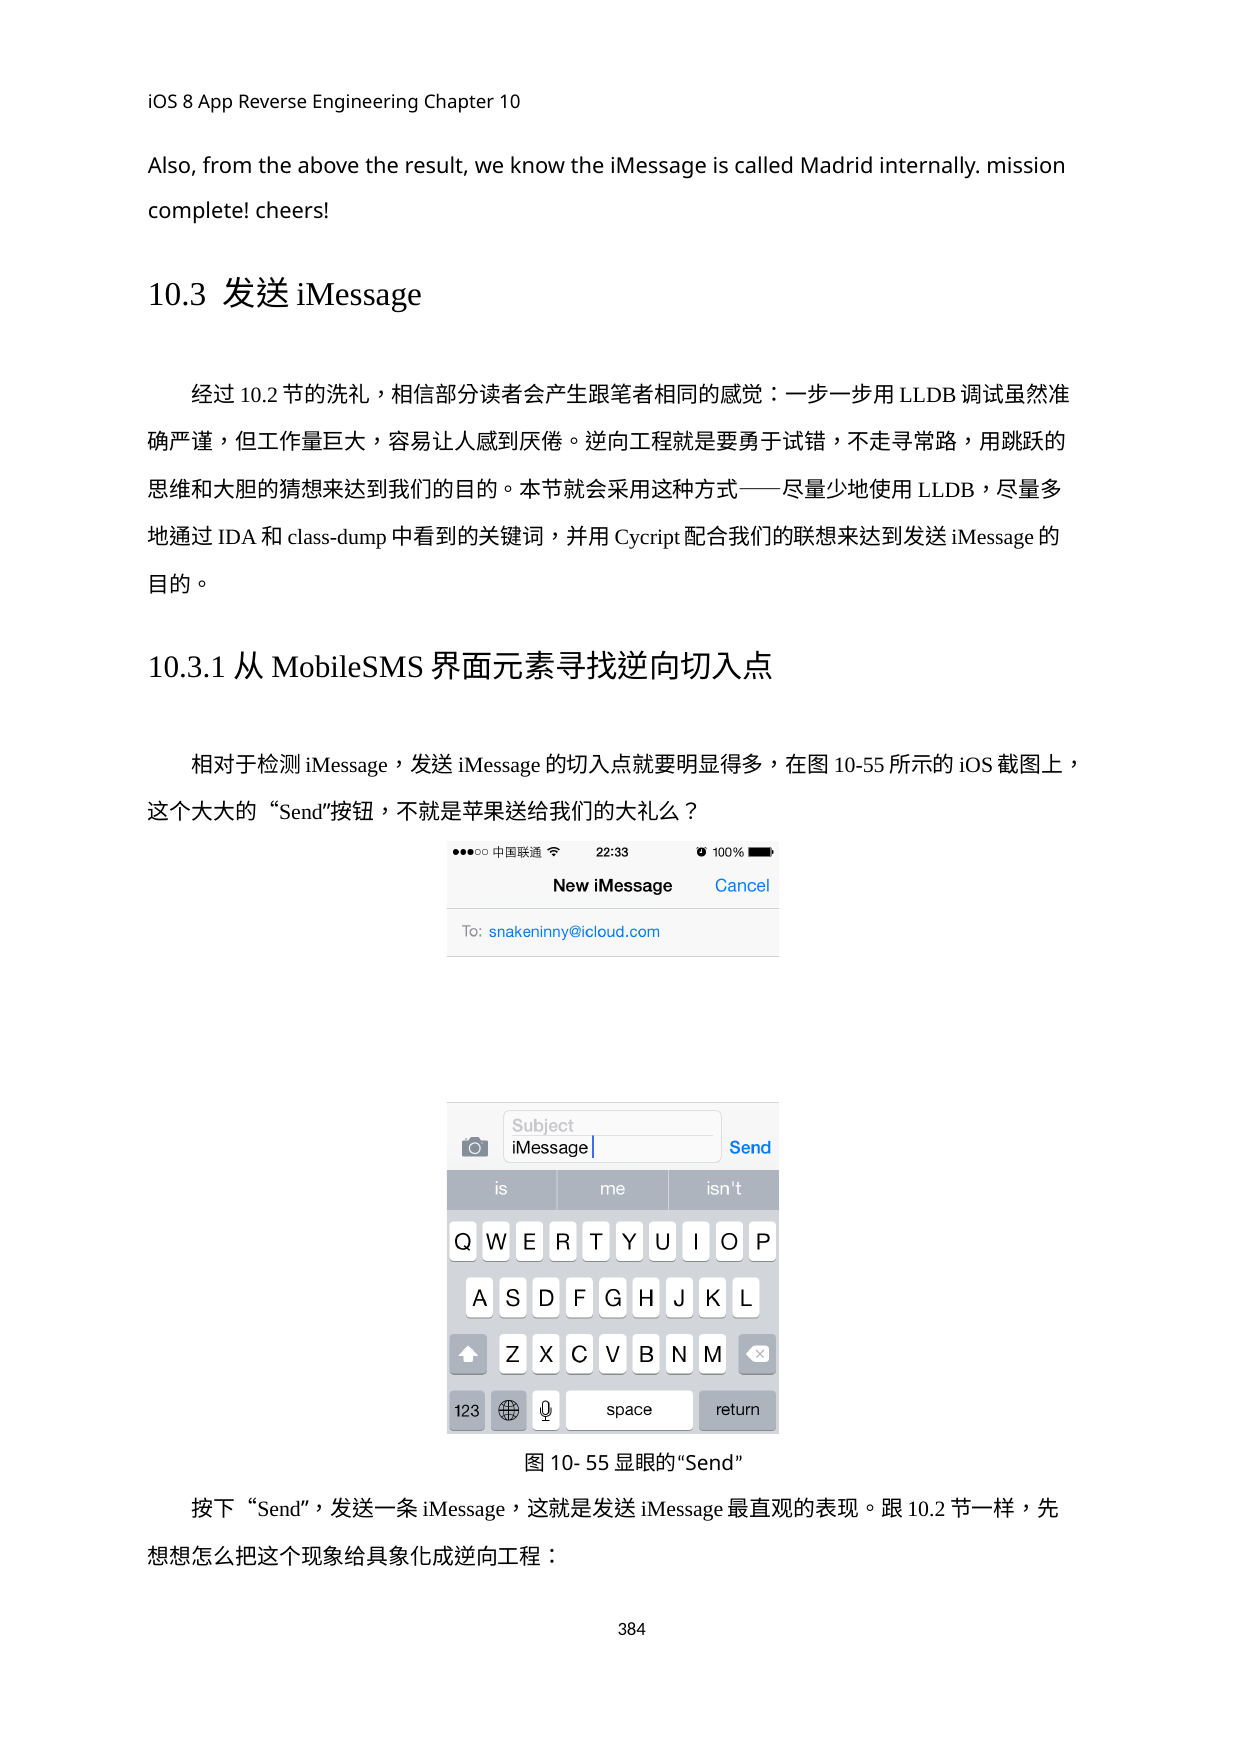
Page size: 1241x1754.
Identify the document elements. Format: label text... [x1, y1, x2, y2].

text 按下“Send”，发送一条iMessage，这就是发送iMessage最直观的表现。跟10.2节一样，先想想怎么把这个现象给具象化成逆向工程： [148, 1491, 1078, 1571]
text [148, 150, 1078, 224]
subtitle 10.3 发送iMessage [148, 266, 1078, 315]
text 图10- 55 显眼的“Send” [148, 1446, 1078, 1476]
picture [446, 841, 779, 1434]
subtitle 10.3.1 从MobileSMS界面元素寻找逆向切入点 [148, 641, 1078, 687]
text 相对于检测iMessage，发送iMessage的切入点就要明显得多，在图10-55所示的iOS截图上，这个大大的“Send”按钮，不就是苹果送给我们的大礼么？ [148, 747, 1078, 826]
text 经过10.2节的洗礼，相信部分读者会产生跟笔者相同的感觉：一步一步用LLDB调试虽然准确严谨，但工作量巨大，容易让人感到厌倦。逆向工程就是要勇于试错，不走寻常路，用跳跃的思维和大胆的猜想来达到我们的目的。本节就会采用这种方式——尽量少地使用LLDB，尽量多地通过IDA和class-dump中看到的关键词，并用Cycript配合我们的联想来达到发送iMessage的目的。 [148, 377, 1078, 598]
